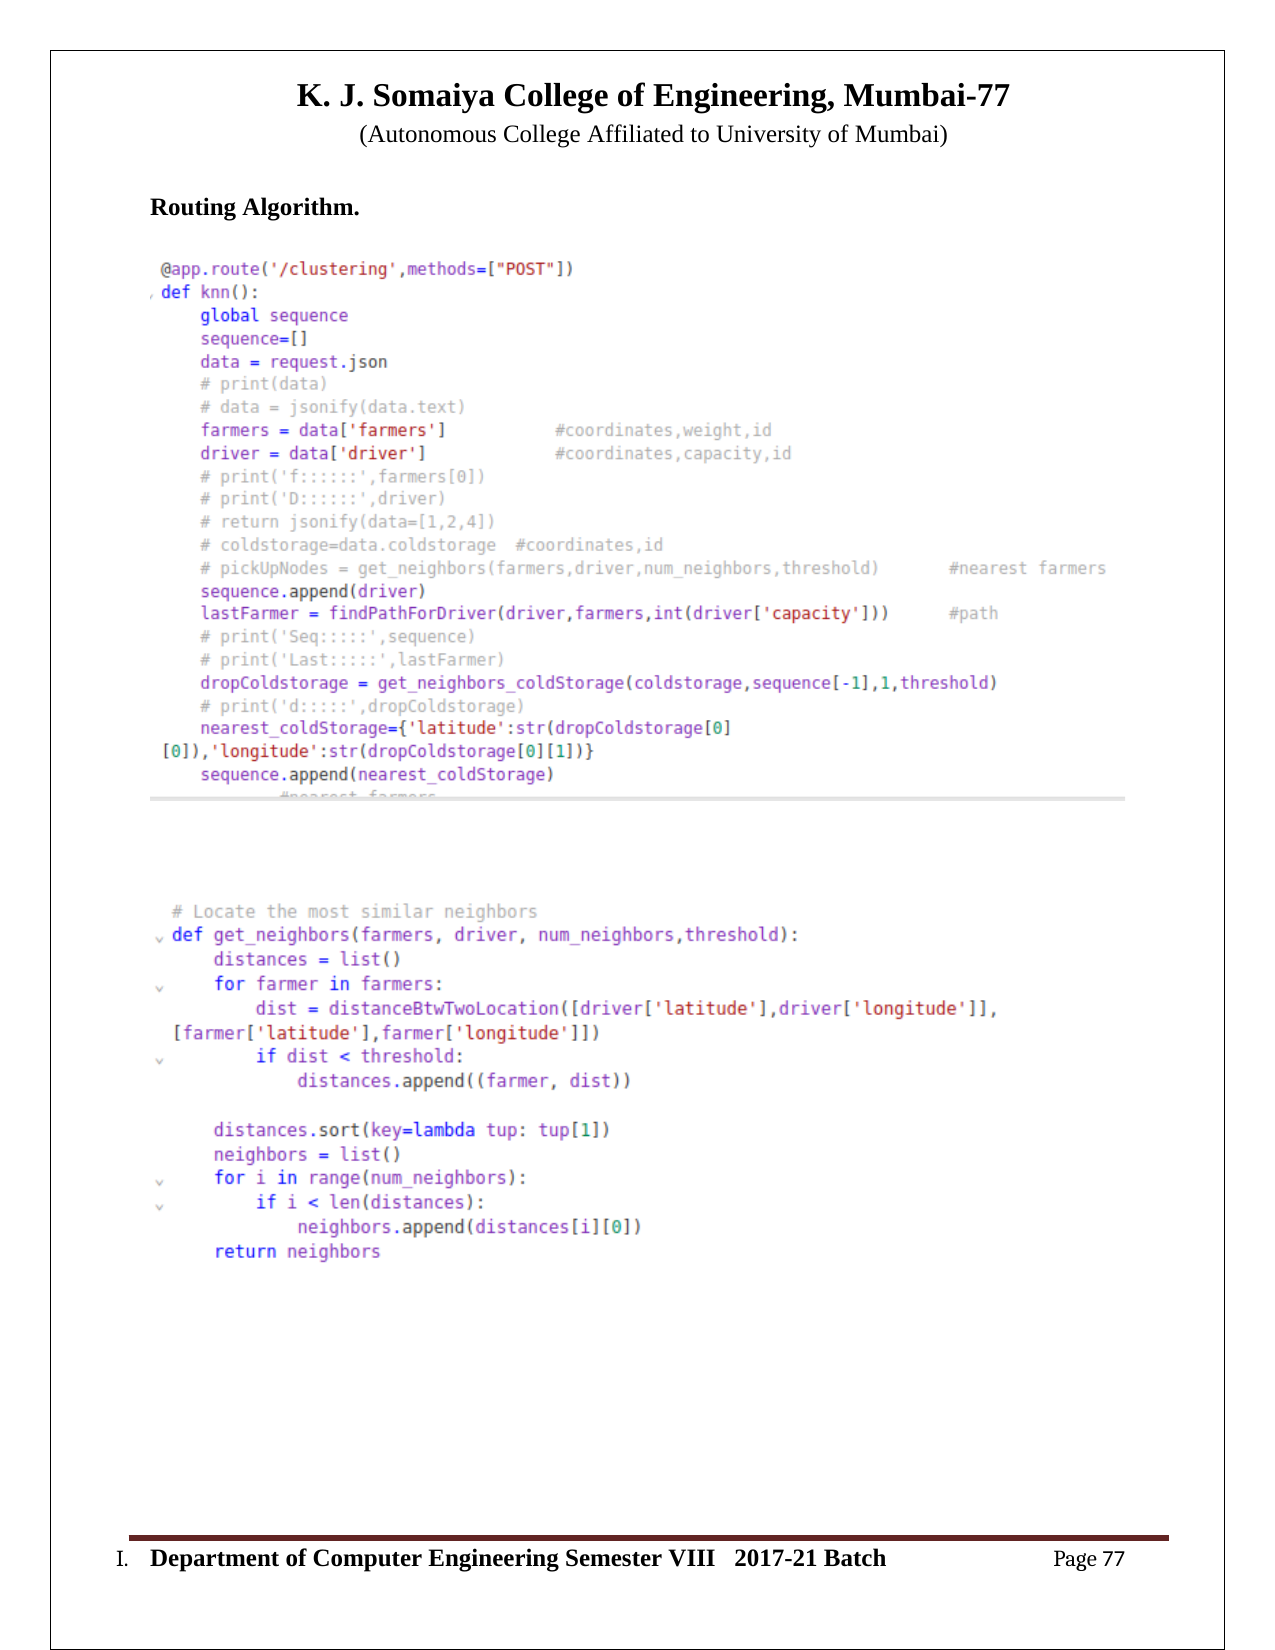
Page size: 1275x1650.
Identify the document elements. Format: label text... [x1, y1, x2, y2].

picture [150, 246, 1125, 801]
text Routing Algorithm. [150, 192, 1157, 221]
picture [150, 879, 1125, 1310]
